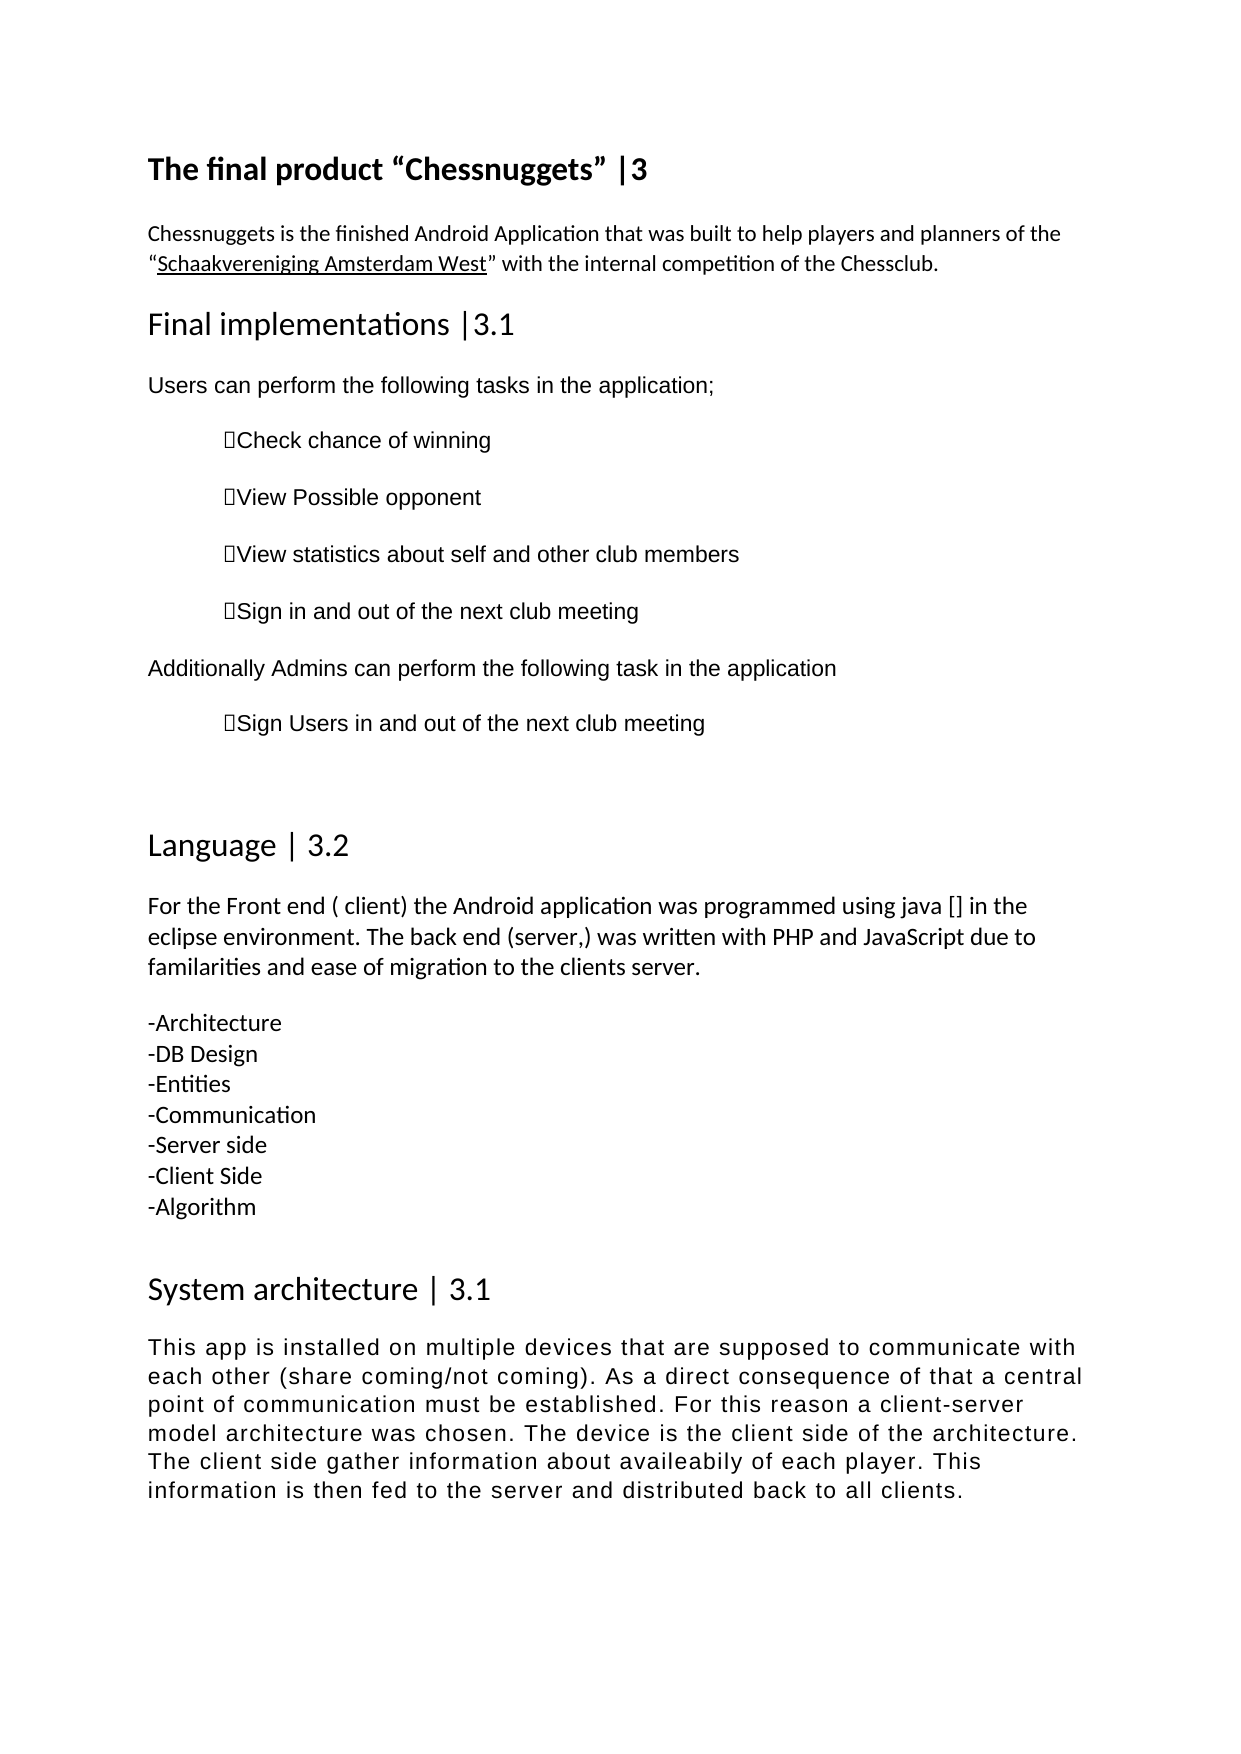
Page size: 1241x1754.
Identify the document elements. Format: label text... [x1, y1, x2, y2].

text For the Front end ( client) the Android application was programmed using java [] in the eclipse environment. The back end (server,) was written with PHP and JavaScript due to familarities and ease of migration to the clients server. [148, 891, 1093, 982]
text Sign Users in and out of the next club meeting [223, 707, 1093, 738]
subtitle The final product “Chessnuggets” |3 [148, 148, 1093, 188]
text Chessnuggets is the finished Android Application that was built to help players and planners of the “Schaakvereniging Amsterdam West” with the internal competition of the Chessclub. [148, 217, 1093, 277]
text View statistics about self and other club members [223, 538, 1093, 569]
text Additionally Admins can perform the following task in the application [148, 651, 1093, 681]
subtitle -Architecture -DB Design -Entities -Communication -Server side -Client Side -Algorithm [148, 1008, 1093, 1221]
subtitle This app is installed on multiple devices that are supposed to communicate with each other (share coming/not coming). As a direct consequence of that a central point of communication must be established. For this reason a client-server model architecture was chosen. The device is the client side of the architecture. The client side gather information about availeabily of each player. This information is then fed to the server and distributed back to all clients. [148, 1334, 1093, 1503]
text Sign in and out of the next club meeting [223, 595, 1093, 626]
subtitle Language | 3.2 [148, 824, 1093, 865]
text View Possible opponent [223, 481, 1093, 512]
subtitle System architecture | 3.1 [148, 1268, 1093, 1309]
text Check chance of winning [223, 424, 1093, 456]
text Users can perform the following tasks in the application; [148, 369, 1093, 399]
subtitle Final implementations |3.1 [148, 303, 1093, 343]
